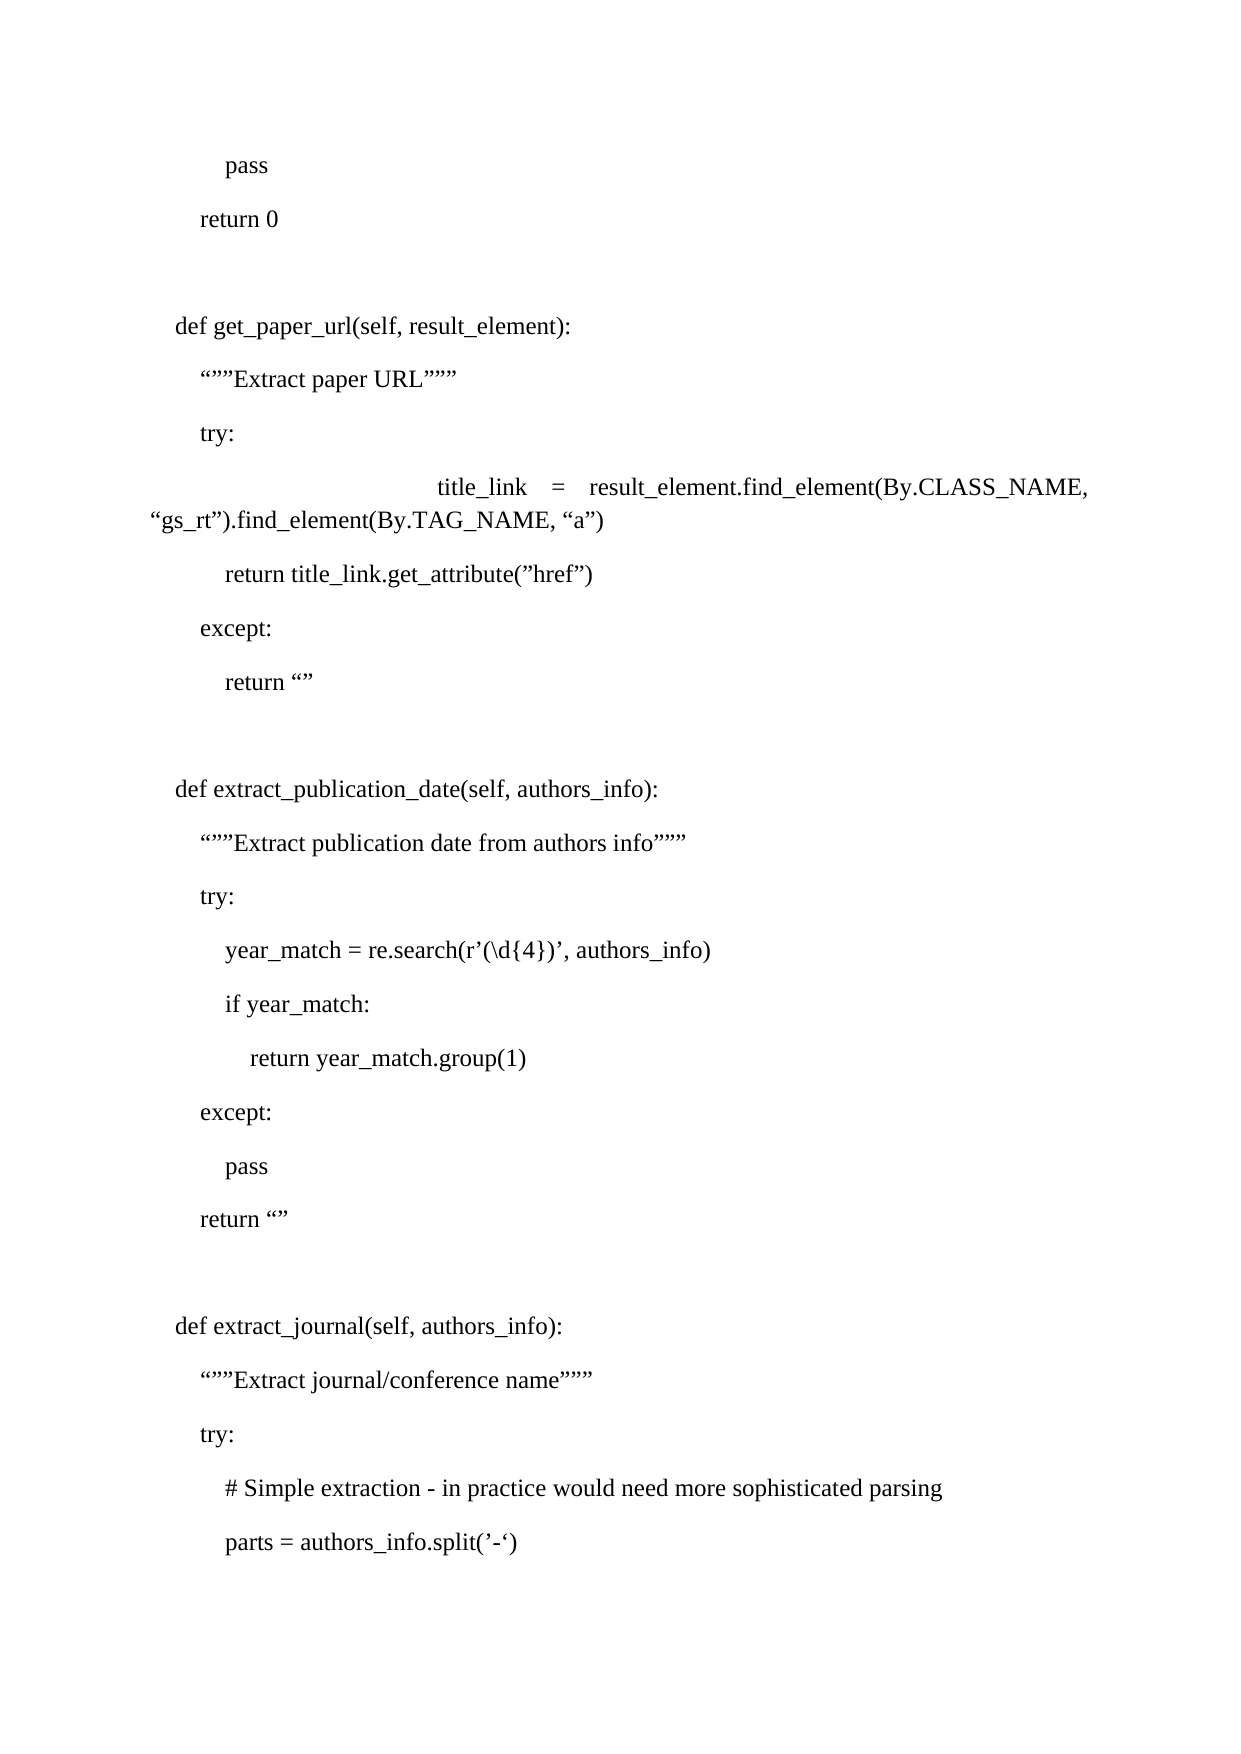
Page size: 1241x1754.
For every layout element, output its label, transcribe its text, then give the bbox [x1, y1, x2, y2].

text return year_match.group(1) [150, 1043, 1090, 1072]
text # Simple extraction - in practice would need more sophisticated parsing [150, 1473, 1090, 1502]
text try: [150, 418, 1090, 447]
text return “” [150, 1204, 1090, 1233]
text year_match = re.search(r’(\d{4})’, authors_info) [150, 935, 1090, 964]
text if year_match: [150, 989, 1090, 1018]
text def extract_publication_date(self, authors_info): [150, 774, 1090, 802]
text pass [150, 150, 1090, 179]
text except: [150, 1097, 1090, 1126]
text try: [150, 1419, 1090, 1448]
text “””Extract journal/conference name””” [150, 1365, 1090, 1394]
text def extract_journal(self, authors_info): [150, 1311, 1090, 1340]
text return 0 [150, 204, 1090, 233]
text except: [150, 613, 1090, 642]
text parts = authors_info.split(’-‘) [150, 1527, 1090, 1556]
text def get_paper_url(self, result_element): [150, 311, 1090, 339]
text return title_link.get_attribute(”href”) [150, 559, 1090, 588]
text “””Extract publication date from authors info””” [150, 828, 1090, 856]
text “””Extract paper URL””” [150, 364, 1090, 393]
text pass [150, 1151, 1090, 1179]
text return “” [150, 667, 1090, 696]
text try: [150, 881, 1090, 910]
text title_link = result_element.find_element(By.CLASS_NAME, “gs_rt”).find_element(By.TAG_NAME, “a”) [150, 472, 1090, 534]
